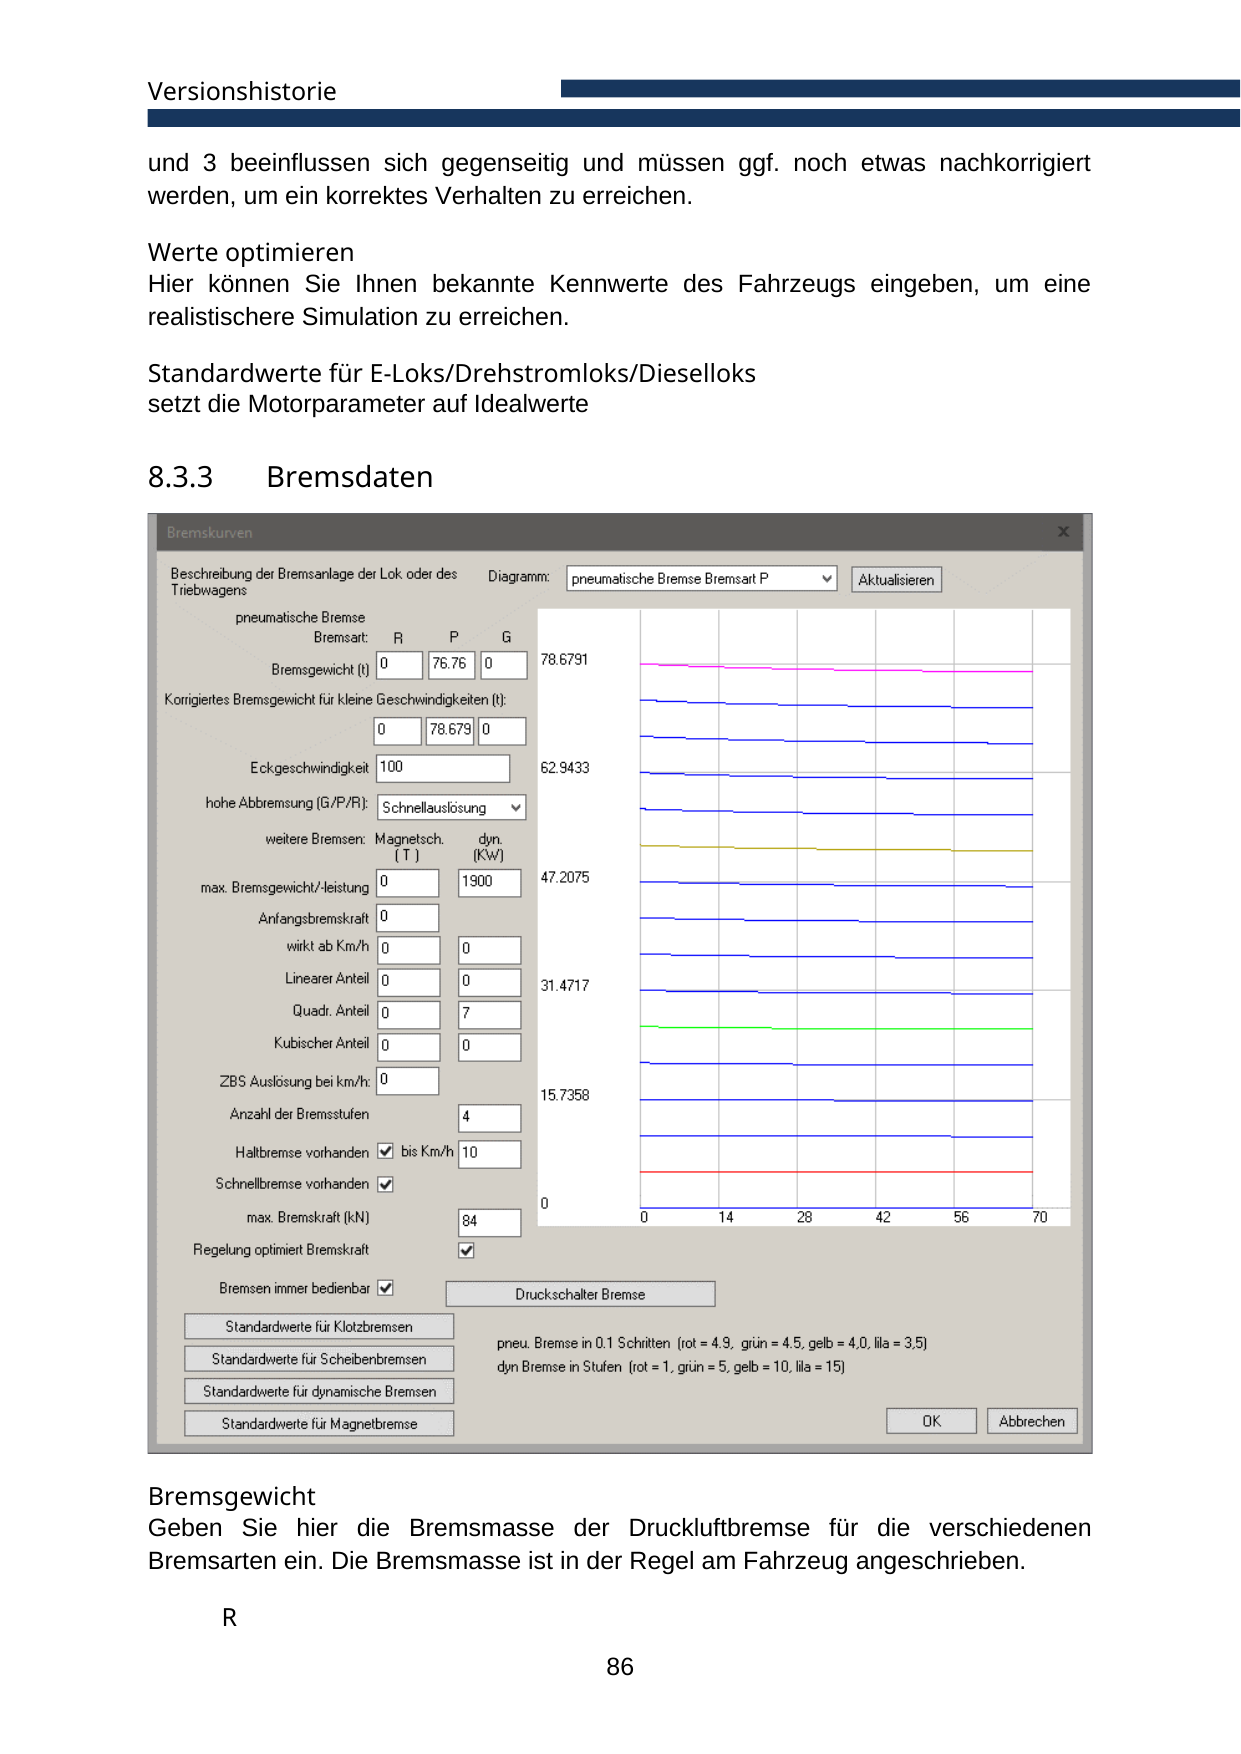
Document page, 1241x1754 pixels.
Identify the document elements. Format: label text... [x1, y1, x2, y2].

text Geben Sie hier die Bremsmasse der Druckluftbremse für die verschiedenen Bremsarten ein. Die Bremsmasse ist in der Regel am Fahrzeug angeschrieben. [148, 1513, 1093, 1575]
text Bremsgewicht [148, 1479, 1093, 1513]
picture [147, 513, 1093, 1454]
text Hier können Sie Ihnen bekannte Kennwerte des Fahrzeugs eingeben, um eine realistischere Simulation zu erreichen. [148, 268, 1093, 330]
text R [148, 1600, 1093, 1634]
text Standardwerte für E-Loks/Drehstromloks/Dieselloks [148, 355, 1093, 389]
subtitle Bremsdaten [148, 456, 1093, 496]
text Werte optimieren [148, 234, 1093, 268]
text setzt die Motorparameter auf Idealwerte [148, 389, 1093, 418]
